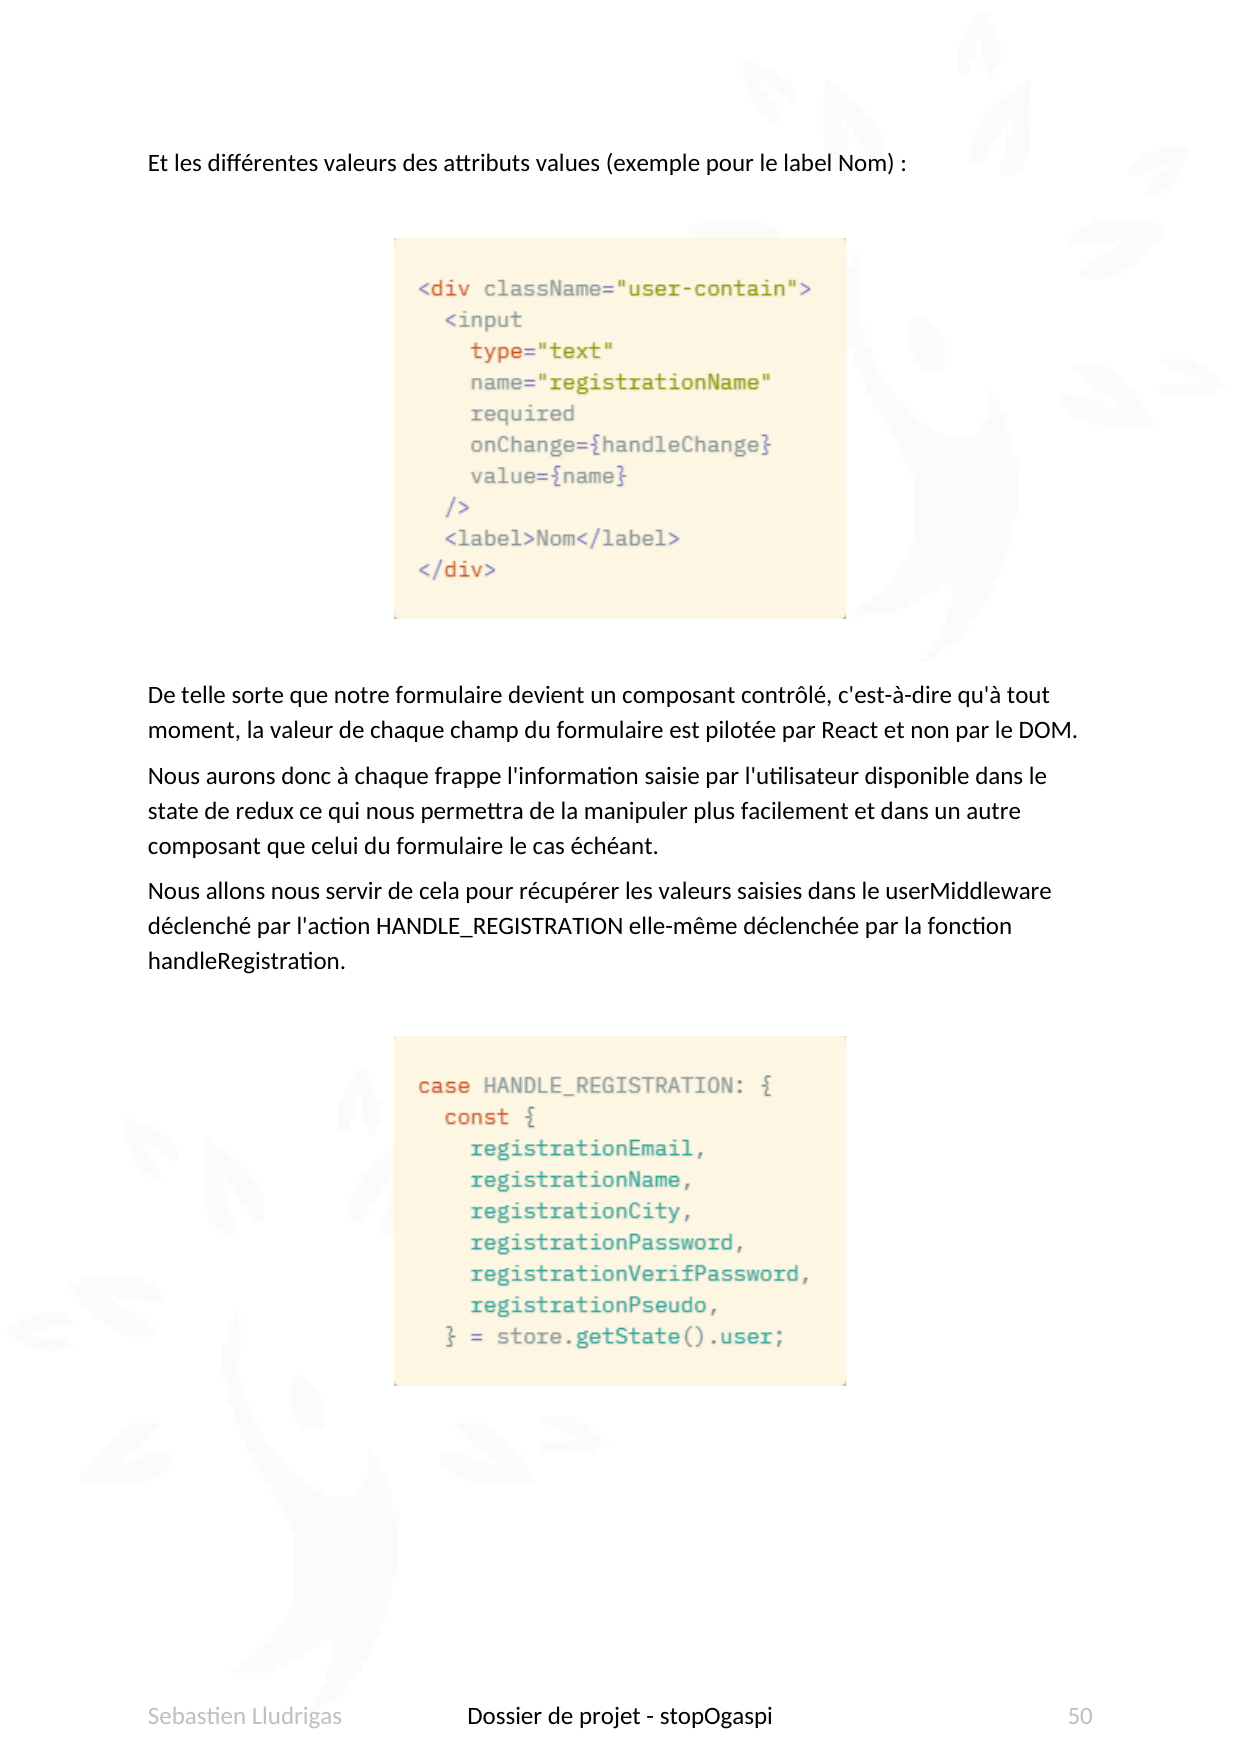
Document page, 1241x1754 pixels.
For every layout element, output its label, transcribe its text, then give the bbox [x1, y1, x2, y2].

text De telle sorte que notre formulaire devient un composant contrôlé, c'est-à-dire qu'à tout moment, la valeur de chaque champ du formulaire est pilotée par React et non par le DOM. [148, 679, 1093, 745]
text Nous allons nous servir de cela pour récupérer les valeurs saisies dans le userMiddleware déclenché par l'action HANDLE_REGISTRATION elle-même déclenchée par la fonction handleRegistration. [148, 875, 1093, 976]
text Nous aurons donc à chaque frappe l'information saisie par l'utilisateur disponible dans le state de redux ce qui nous permettra de la manipuler plus facilement et dans un autre composant que celui du formulaire le cas échéant. [148, 760, 1093, 860]
text Et les différentes valeurs des attributs values (exemple pour le label Nom) : [148, 148, 1093, 178]
picture [393, 238, 847, 619]
picture [393, 1036, 847, 1386]
